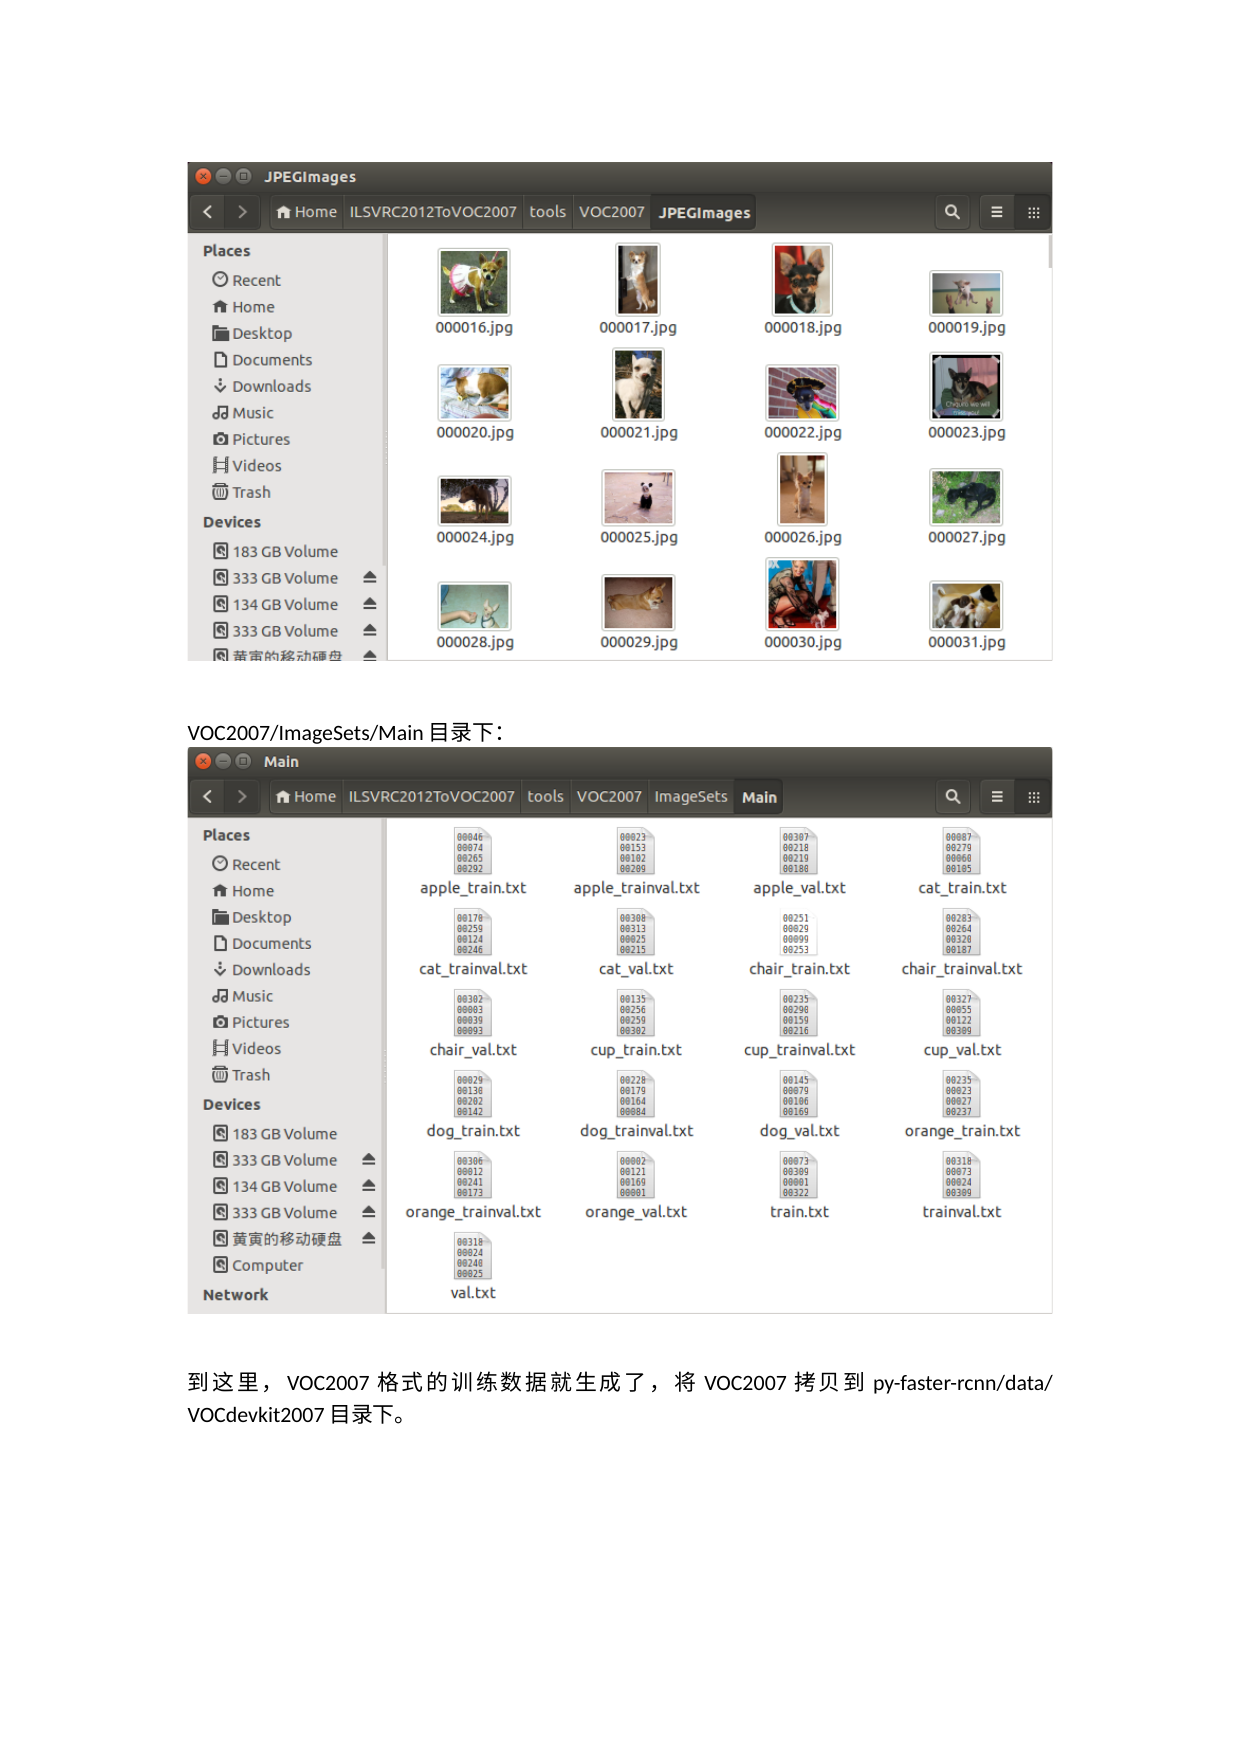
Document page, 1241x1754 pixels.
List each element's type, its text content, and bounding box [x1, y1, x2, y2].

picture [187, 162, 1053, 661]
text VOC2007/ImageSets/Main目录下： [187, 714, 1053, 747]
list 到这里，VOC2007格式的训练数据就生成了，将VOC2007拷贝到py-faster-rcnn/data/VOCdevkit2007目录下。 [187, 1364, 1053, 1429]
picture [187, 747, 1053, 1314]
